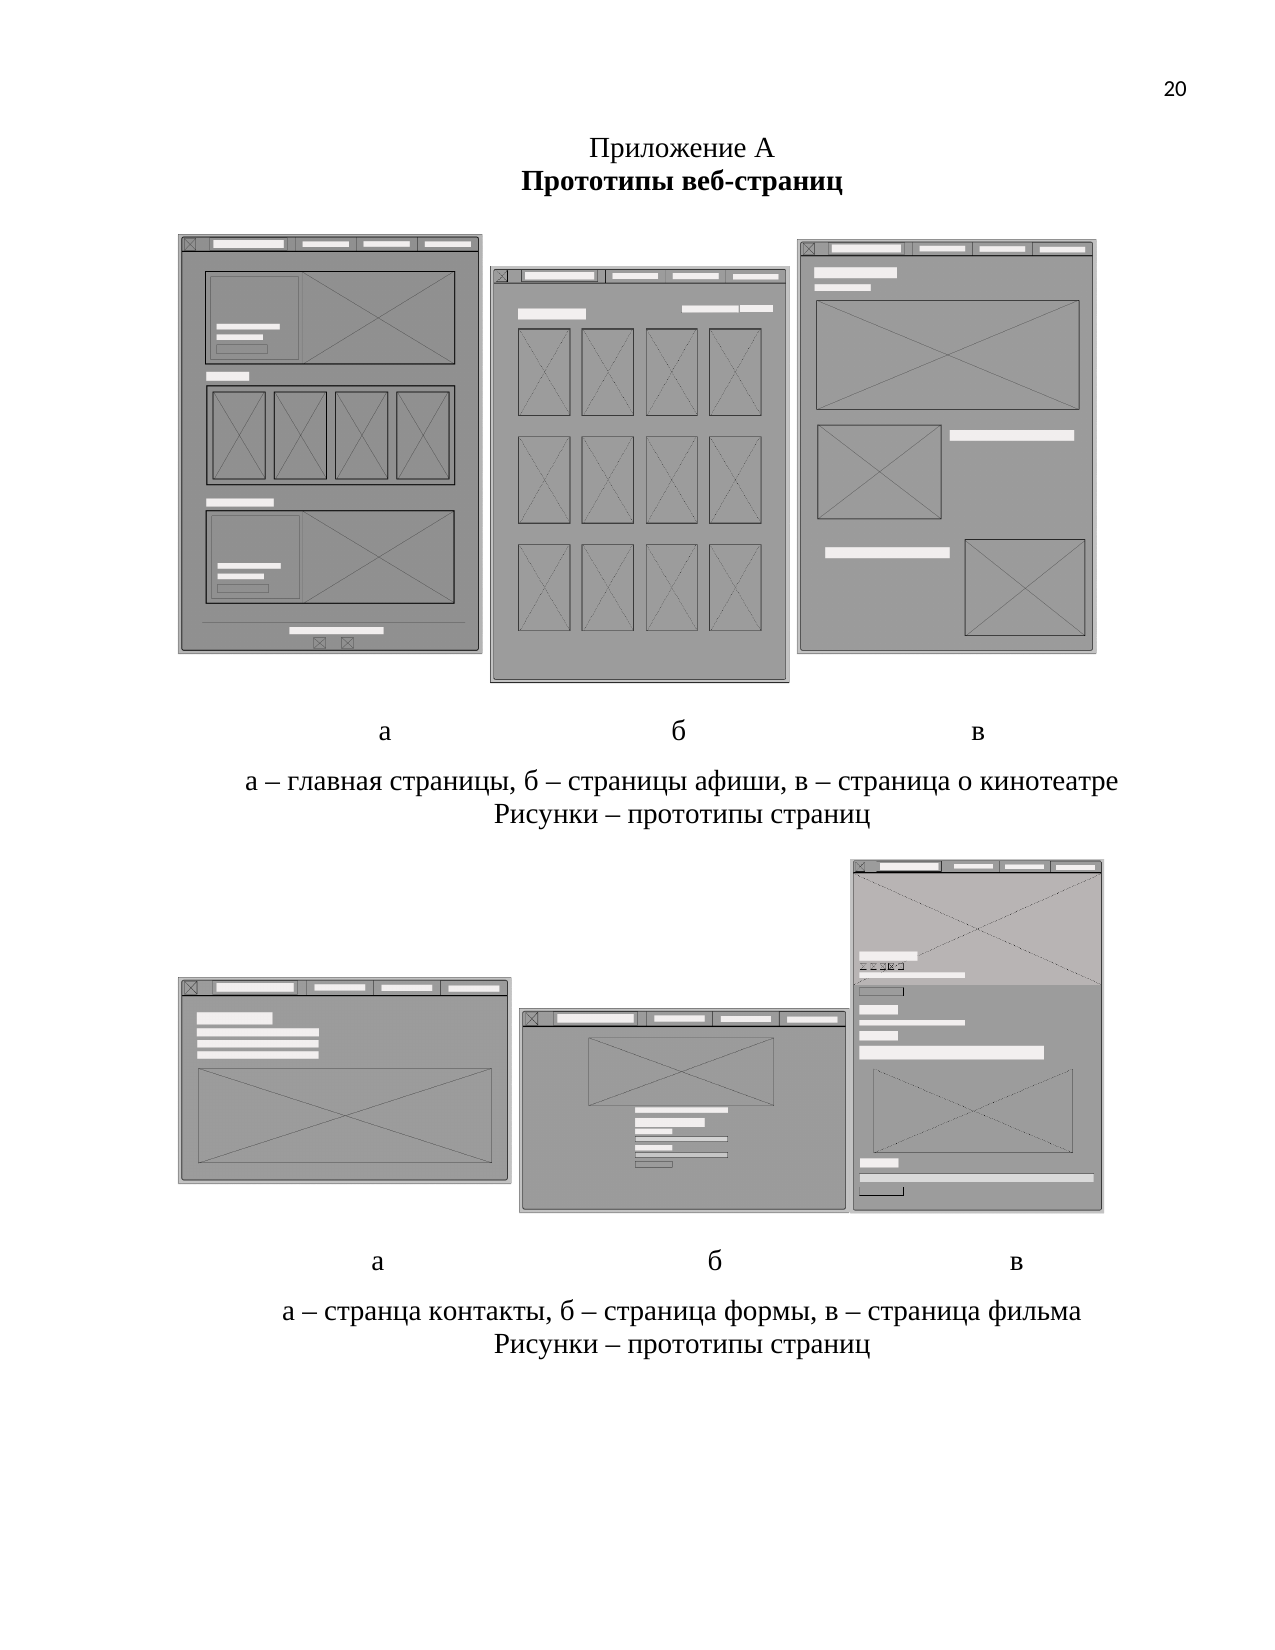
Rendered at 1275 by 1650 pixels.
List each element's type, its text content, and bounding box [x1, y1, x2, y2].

picture [796, 239, 1097, 655]
picture [489, 266, 790, 684]
text а б в [177, 713, 1186, 746]
subtitle Прототипы веб-страниц [177, 163, 1186, 197]
picture [518, 859, 1105, 1214]
text Рисунки – прототипы страниц [177, 1326, 1186, 1360]
text а – главная страницы, б – страницы афиши, в – страница о кинотеатре [177, 763, 1186, 796]
picture [177, 977, 512, 1185]
text а – странца контакты, б – страница формы, в – страница фильма [177, 1293, 1186, 1326]
text Рисунки – прототипы страниц [177, 796, 1186, 830]
picture [177, 234, 483, 655]
subtitle Приложение А [177, 130, 1186, 163]
text а б в [177, 1243, 1186, 1276]
